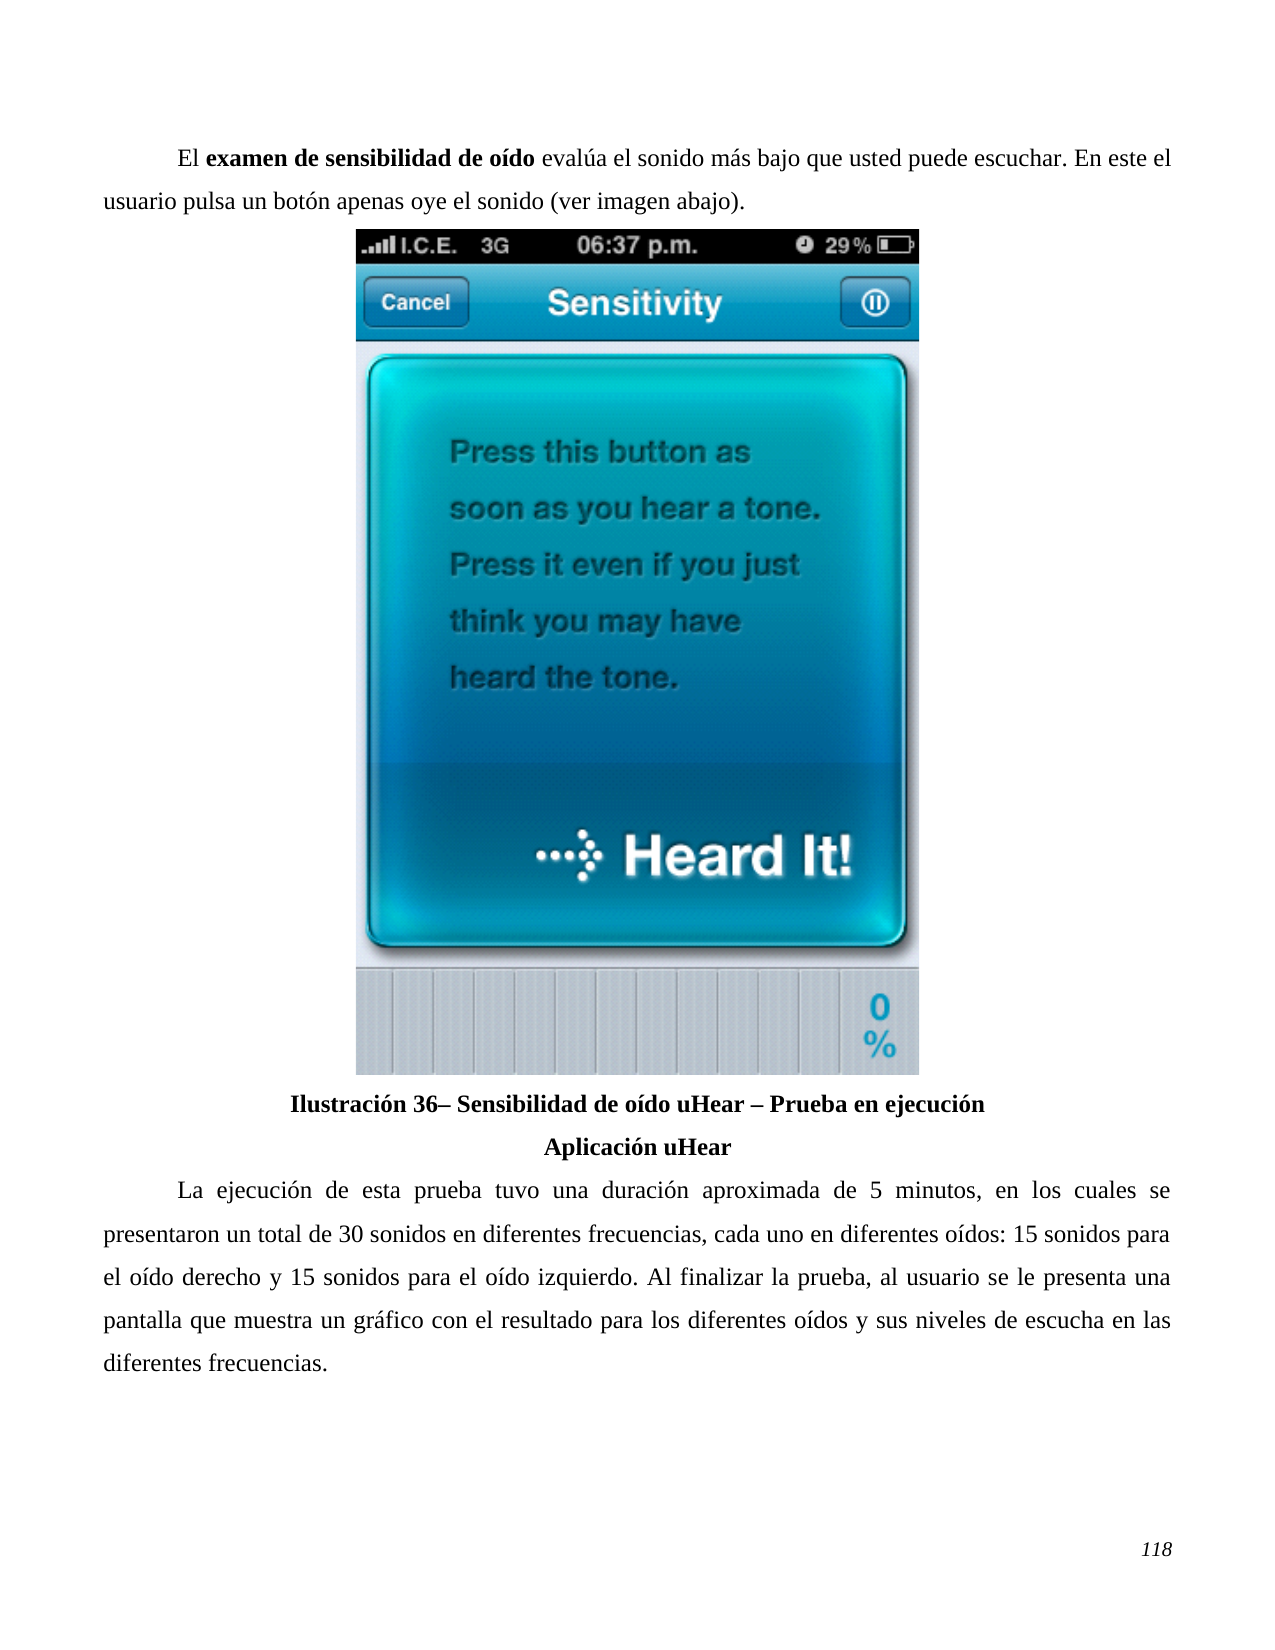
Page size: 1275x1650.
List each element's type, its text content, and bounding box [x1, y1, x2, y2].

text La ejecución de esta prueba tuvo una duración aproximada de 5 minutos, en los cuales se presentaron un total de 30 sonidos en diferentes frecuencias, cada uno en diferentes oídos: 15 sonidos para el oído derecho y 15 sonidos para el oído izquierdo. Al finalizar la prueba, al usuario se le presenta una pantalla que muestra un gráfico con el resultado para los diferentes oídos y sus niveles de escucha en las diferentes frecuencias. [103, 1176, 1172, 1377]
text Ilustración 36– Sensibilidad de oído uHear – Prueba en ejecución Aplicación uHear [103, 1089, 1172, 1161]
picture [355, 342, 920, 1075]
text El examen de sensibilidad de oído evalúa el sonido más bajo que usted puede escuchar. En este el usuario pulsa un botón apenas oye el sonido (ver imagen abajo). [103, 143, 1172, 215]
picture [355, 229, 920, 323]
